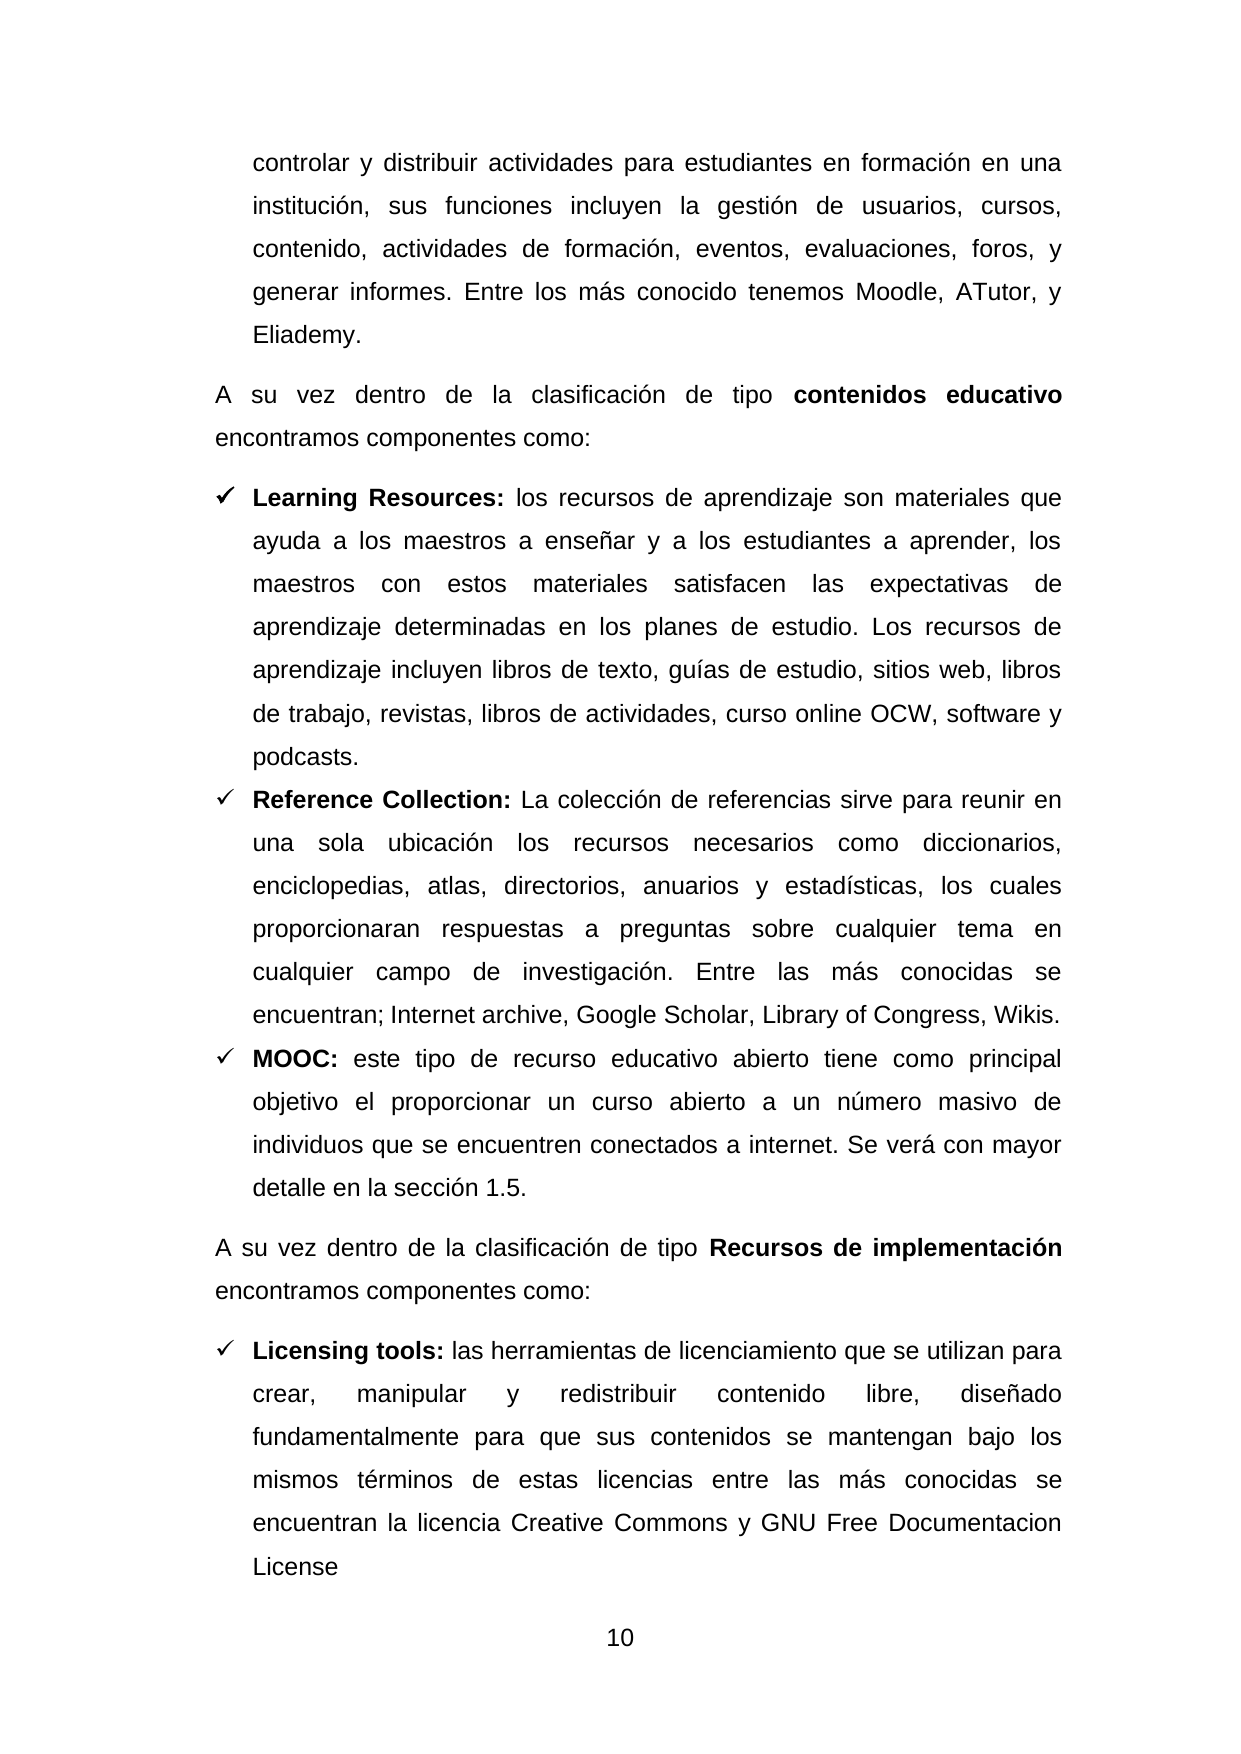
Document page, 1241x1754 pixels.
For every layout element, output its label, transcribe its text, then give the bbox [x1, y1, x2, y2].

list Learning Resources: los recursos de aprendizaje son materiales que ayuda a los maestros a enseñar y a los estudiantes a aprender, los maestros con estos materiales satisfacen las expectativas de aprendizaje determinadas en los planes de estudio. Los recursos de aprendizaje incluyen libros de texto, guías de estudio, sitios web, libros de trabajo, revistas, libros de actividades, curso online OCW, software y podcasts. [215, 483, 1063, 770]
text A su vez dentro de la clasificación de tipo Recursos de implementación encontramos componentes como: [215, 1233, 1063, 1305]
list Licensing tools: las herramientas de licenciamiento que se utilizan para crear, manipular y redistribuir contenido libre, diseñado fundamentalmente para que sus contenidos se mantengan bajo los mismos términos de estas licencias entre las más conocidas se encuentran la licencia Creative Commons y GNU Free Documentacion License [215, 1336, 1063, 1580]
list Reference Collection: La colección de referencias sirve para reunir en una sola ubicación los recursos necesarios como diccionarios, enciclopedias, atlas, directorios, anuarios y estadísticas, los cuales proporcionaran respuestas a preguntas sobre cualquier tema en cualquier campo de investigación. Entre las más conocidas se encuentran; Internet archive, Google Scholar, Library of Congress, Wikis. [215, 785, 1063, 1029]
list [215, 148, 1063, 349]
list MOOC: este tipo de recurso educativo abierto tiene como principal objetivo el proporcionar un curso abierto a un número masivo de individuos que se encuentren conectados a internet. Se verá con mayor detalle en la sección 1.5. [215, 1044, 1063, 1202]
text A su vez dentro de la clasificación de tipo contenidos educativo encontramos componentes como: [215, 380, 1063, 452]
